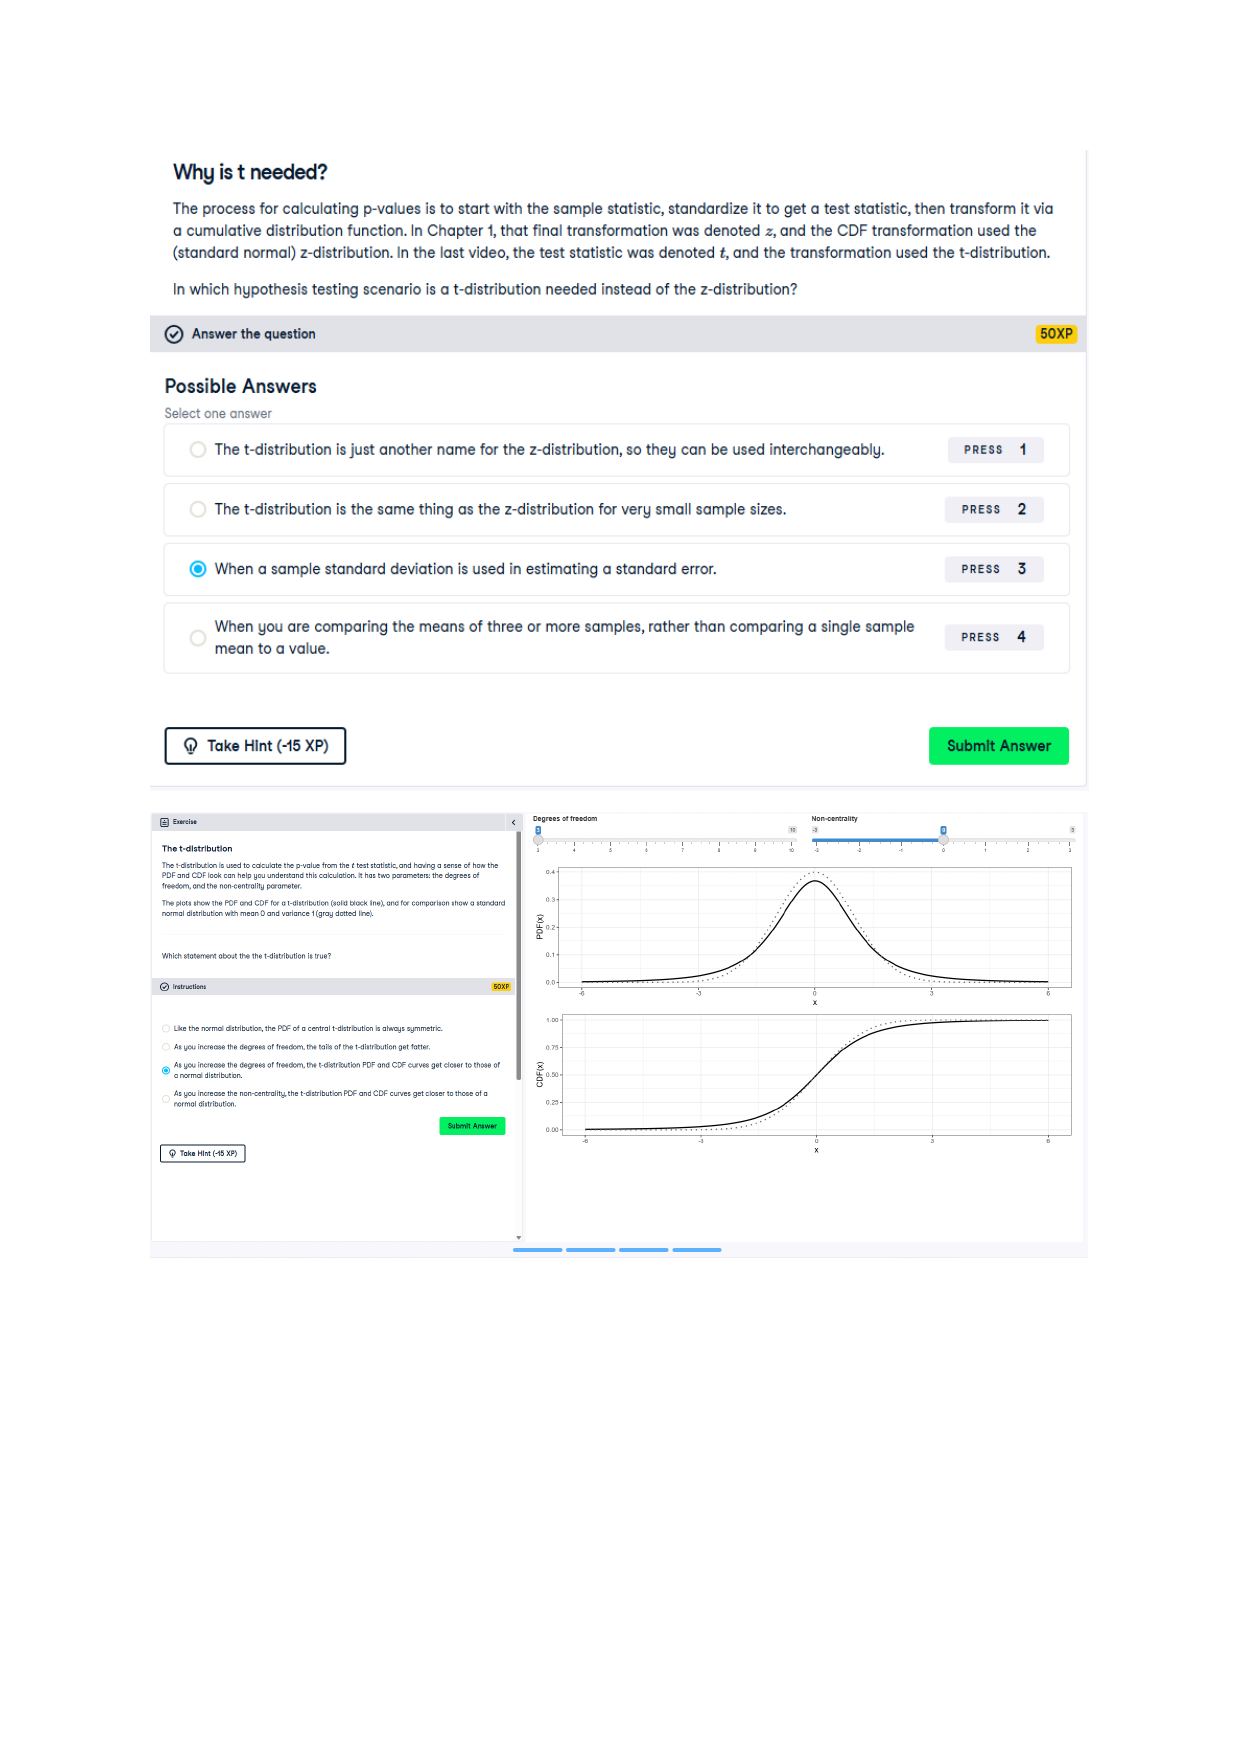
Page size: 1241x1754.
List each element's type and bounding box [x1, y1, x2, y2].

picture [150, 150, 1089, 791]
picture [150, 812, 1088, 1258]
